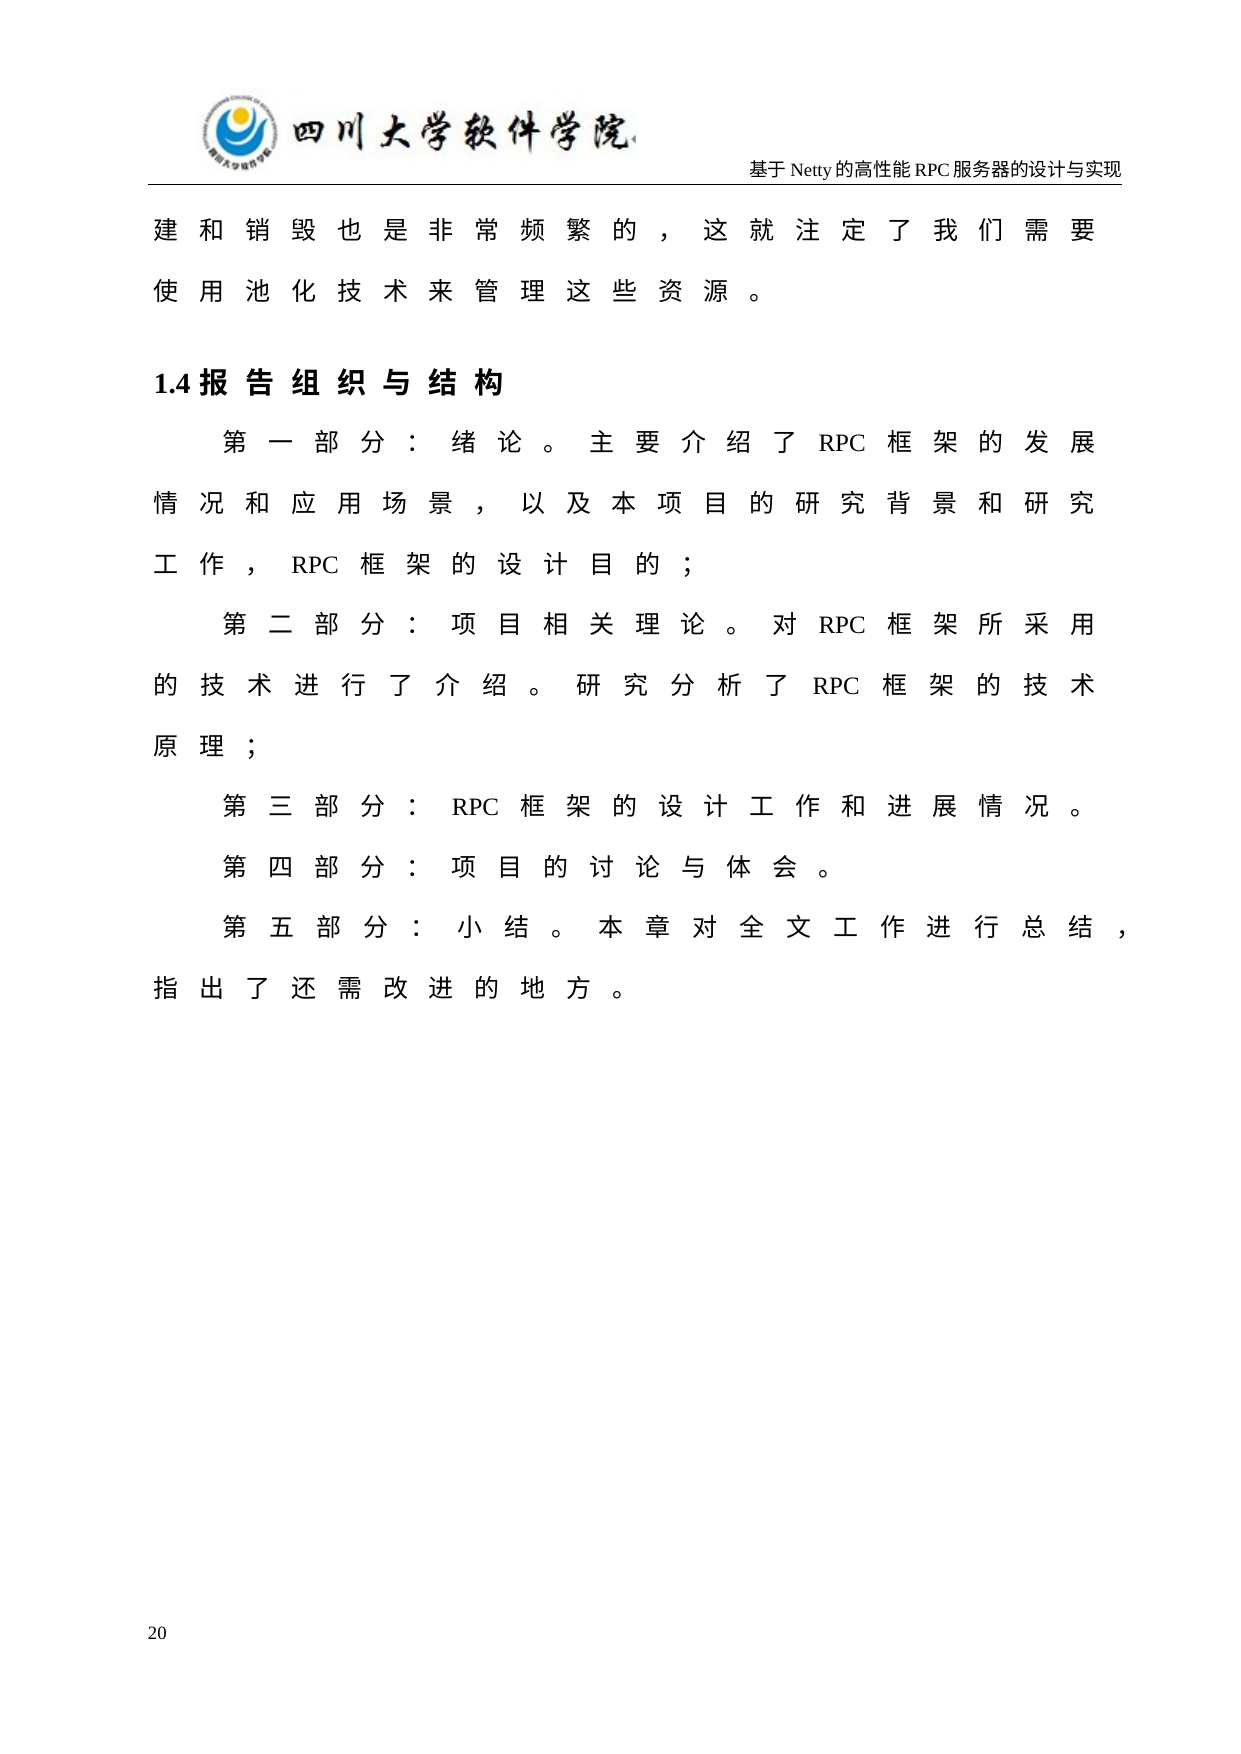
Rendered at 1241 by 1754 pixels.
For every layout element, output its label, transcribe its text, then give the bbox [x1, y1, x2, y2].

text 第一部分：绪论。主要介绍了RPC框架的发展情况和应用场景，以及本项目的研究背景和研究工作，RPC框架的设计目的； [154, 411, 1116, 593]
text 第五部分：小结。本章对全文工作进行总结，指出了还需改进的地方。 [154, 896, 1116, 1017]
text 第三部分：RPC框架的设计工作和进展情况。 [154, 774, 1116, 835]
subtitle 报告组织与结构 [154, 350, 1116, 411]
text 第二部分：项目相关理论。对RPC框架所采用的技术进行了介绍。研究分析了RPC框架的技术原理； [154, 593, 1116, 774]
text 第四部分：项目的讨论与体会。 [154, 835, 1116, 896]
picture [197, 88, 639, 177]
